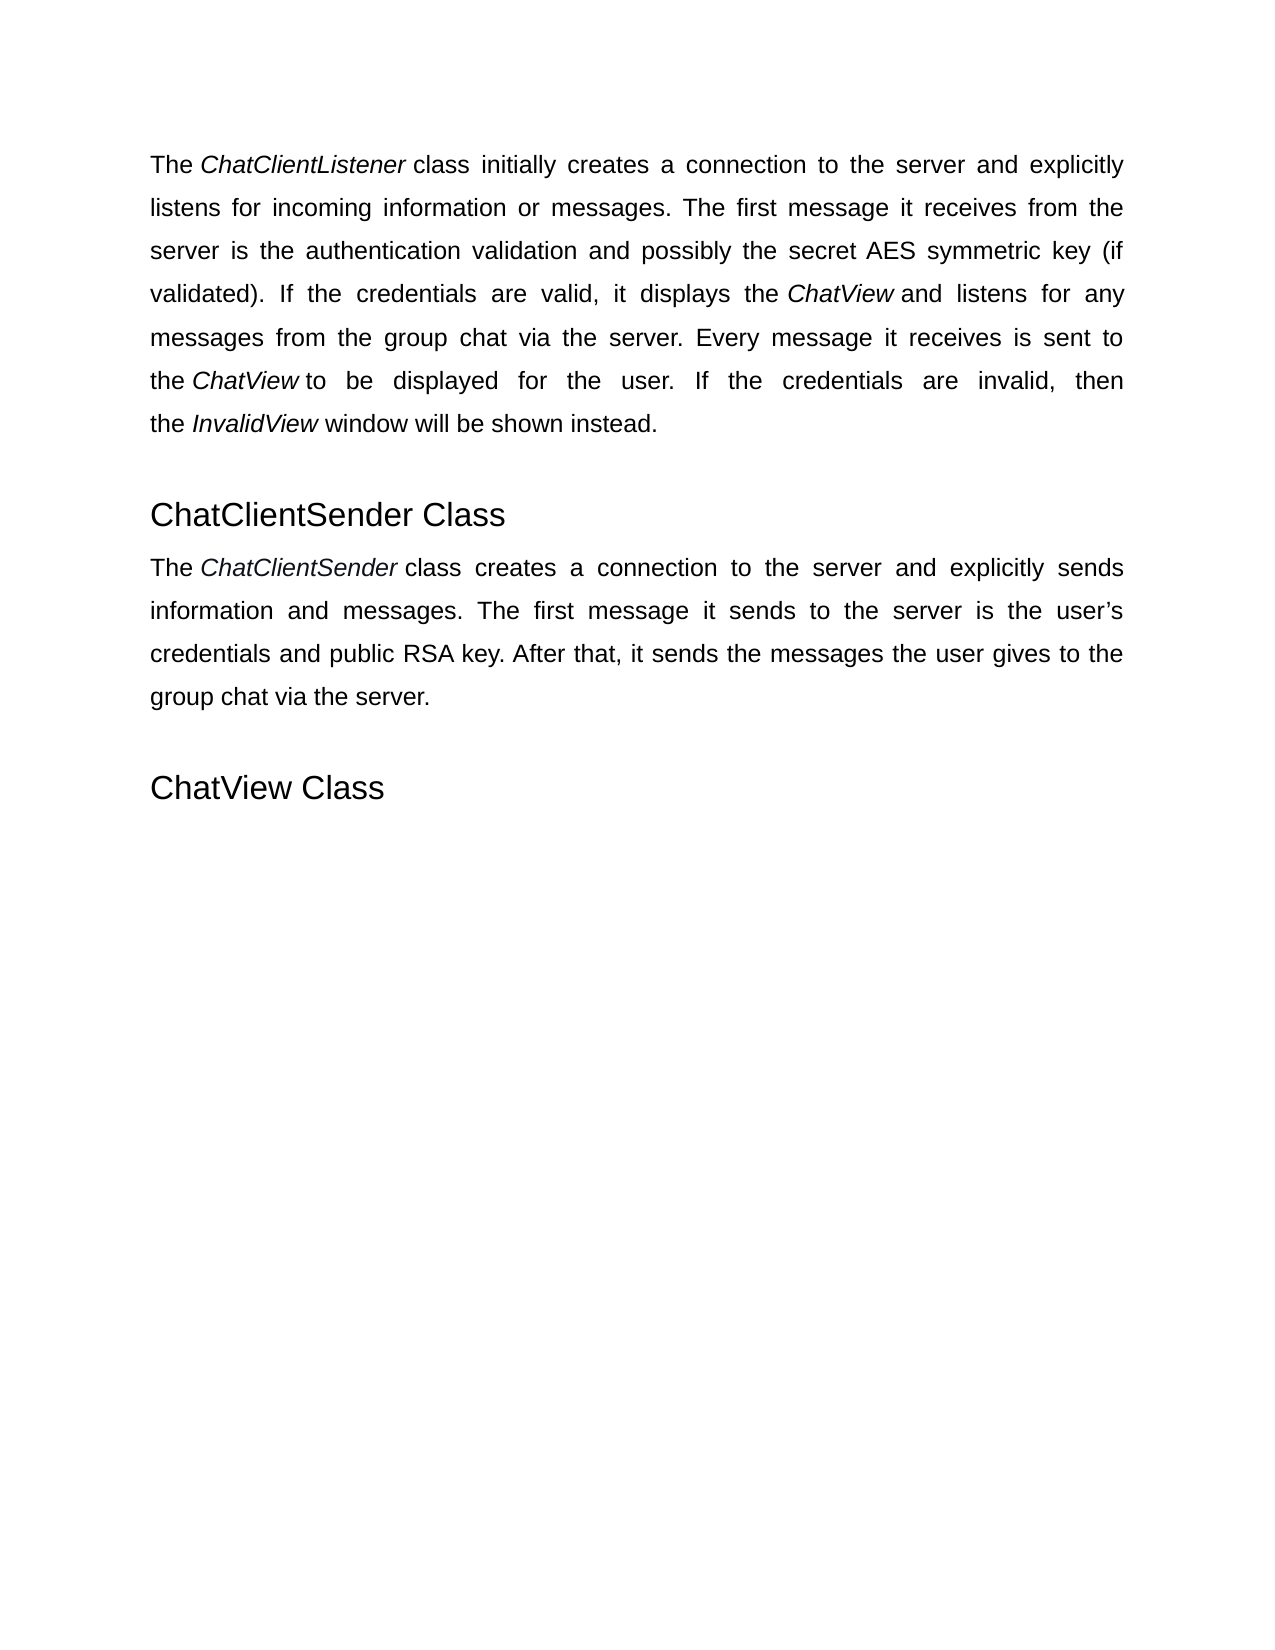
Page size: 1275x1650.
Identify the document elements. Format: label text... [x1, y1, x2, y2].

text ChatClientSender Class [150, 495, 1125, 533]
text The ChatClientSender class creates a connection to the server and explicitly sends information and messages. The first message it sends to the server is the user’s credentials and public RSA key. After that, it sends the messages the user gives to the group chat via the server. [150, 553, 1125, 711]
text ChatView Class [150, 768, 1125, 807]
text The ChatClientListener class initially creates a connection to the server and explicitly listens for incoming information or messages. The first message it receives from the server is the authentication validation and possibly the secret AES symmetric key (if validated). If the credentials are valid, it displays the ChatView and listens for any messages from the group chat via the server. Every message it receives is sent to the ChatView to be displayed for the user. If the credentials are invalid, then the InvalidView window will be shown instead. [150, 150, 1125, 437]
